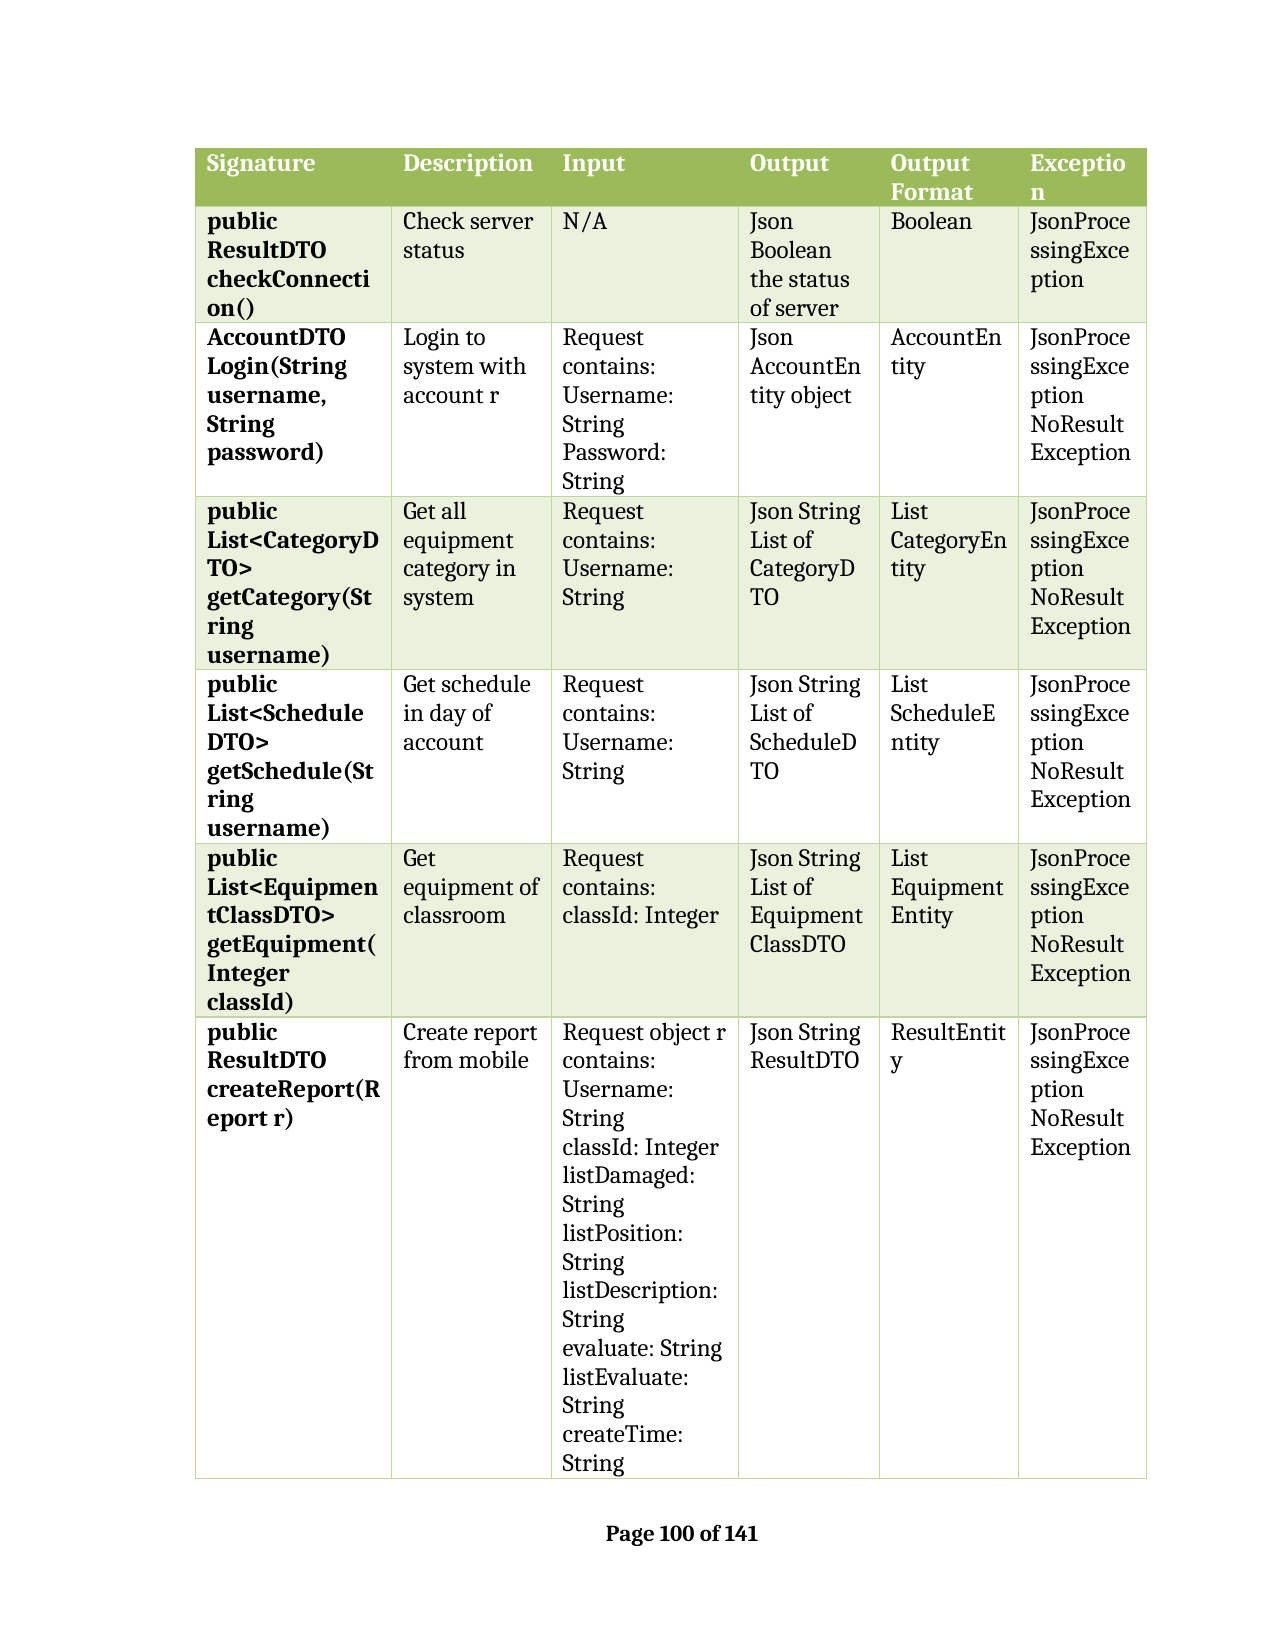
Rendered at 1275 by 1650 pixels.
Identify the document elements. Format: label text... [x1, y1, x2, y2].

table_cell Json String List of ScheduleDTO [739, 670, 879, 843]
table_cell List EquipmentEntity [880, 844, 1018, 1016]
table_cell Json String ResultDTO [739, 1018, 879, 1477]
table_header Output [739, 149, 879, 206]
table_cell Get all equipment category in system [392, 497, 551, 669]
table_cell Request contains: Username: String Password: String [552, 323, 738, 496]
table_header Exception [1019, 149, 1146, 206]
table_header Signature [196, 149, 391, 206]
table_cell Json AccountEntity object [739, 323, 879, 496]
table_cell JsonProcessingException NoResultException [1019, 670, 1146, 843]
table_cell Json String List of EquipmentClassDTO [739, 844, 879, 1016]
table_cell Request object r contains: Username: String classId: Integer listDamaged: String listPosition: String listDescription: String evaluate: String listEvaluate: String createTime: String [552, 1018, 738, 1477]
table_cell List ScheduleEntity [880, 670, 1018, 843]
table_cell ResultEntity [880, 1018, 1018, 1477]
table_cell Boolean [880, 207, 1018, 322]
table_cell JsonProcessingException [1019, 207, 1146, 322]
table_header Output Format [880, 149, 1018, 206]
table_cell Json String List of CategoryDTO [739, 497, 879, 669]
table_cell public ResultDTO createReport(Report r) [196, 1018, 391, 1477]
table_header Description [392, 149, 551, 206]
table_cell Get schedule in day of account [392, 670, 551, 843]
table_cell public List<ScheduleDTO> getSchedule(String username) [196, 670, 391, 843]
table_cell public ResultDTO checkConnection() [196, 207, 391, 322]
table_cell List CategoryEntity [880, 497, 1018, 669]
table_cell Login to system with account r [392, 323, 551, 496]
table_cell Request contains: Username: String [552, 670, 738, 843]
table_cell AccountEntity [880, 323, 1018, 496]
table_cell Request contains: classId: Integer [552, 844, 738, 1016]
table_cell JsonProcessingException NoResultException [1019, 844, 1146, 1016]
table_cell Request contains: Username: String [552, 497, 738, 669]
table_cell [1019, 1018, 1146, 1477]
table_cell public List<CategoryDTO> getCategory(String username) [196, 497, 391, 669]
table_cell JsonProcessingException NoResultException [1019, 497, 1146, 669]
table_cell Create report from mobile [392, 1018, 551, 1477]
table_cell Json Boolean the status of server [739, 207, 879, 322]
table_cell Check server status [392, 207, 551, 322]
table_cell N/A [552, 207, 738, 322]
table_cell Get equipment of classroom [392, 844, 551, 1016]
table_cell JsonProcessingException NoResultException [1019, 323, 1146, 496]
table_header Input [552, 149, 738, 206]
table_cell public List<EquipmentClassDTO> getEquipment(Integer classId) [196, 844, 391, 1016]
table_cell Contractlean if the update is successntractpublic AccountDTO Login(String username, String password) [196, 323, 391, 496]
